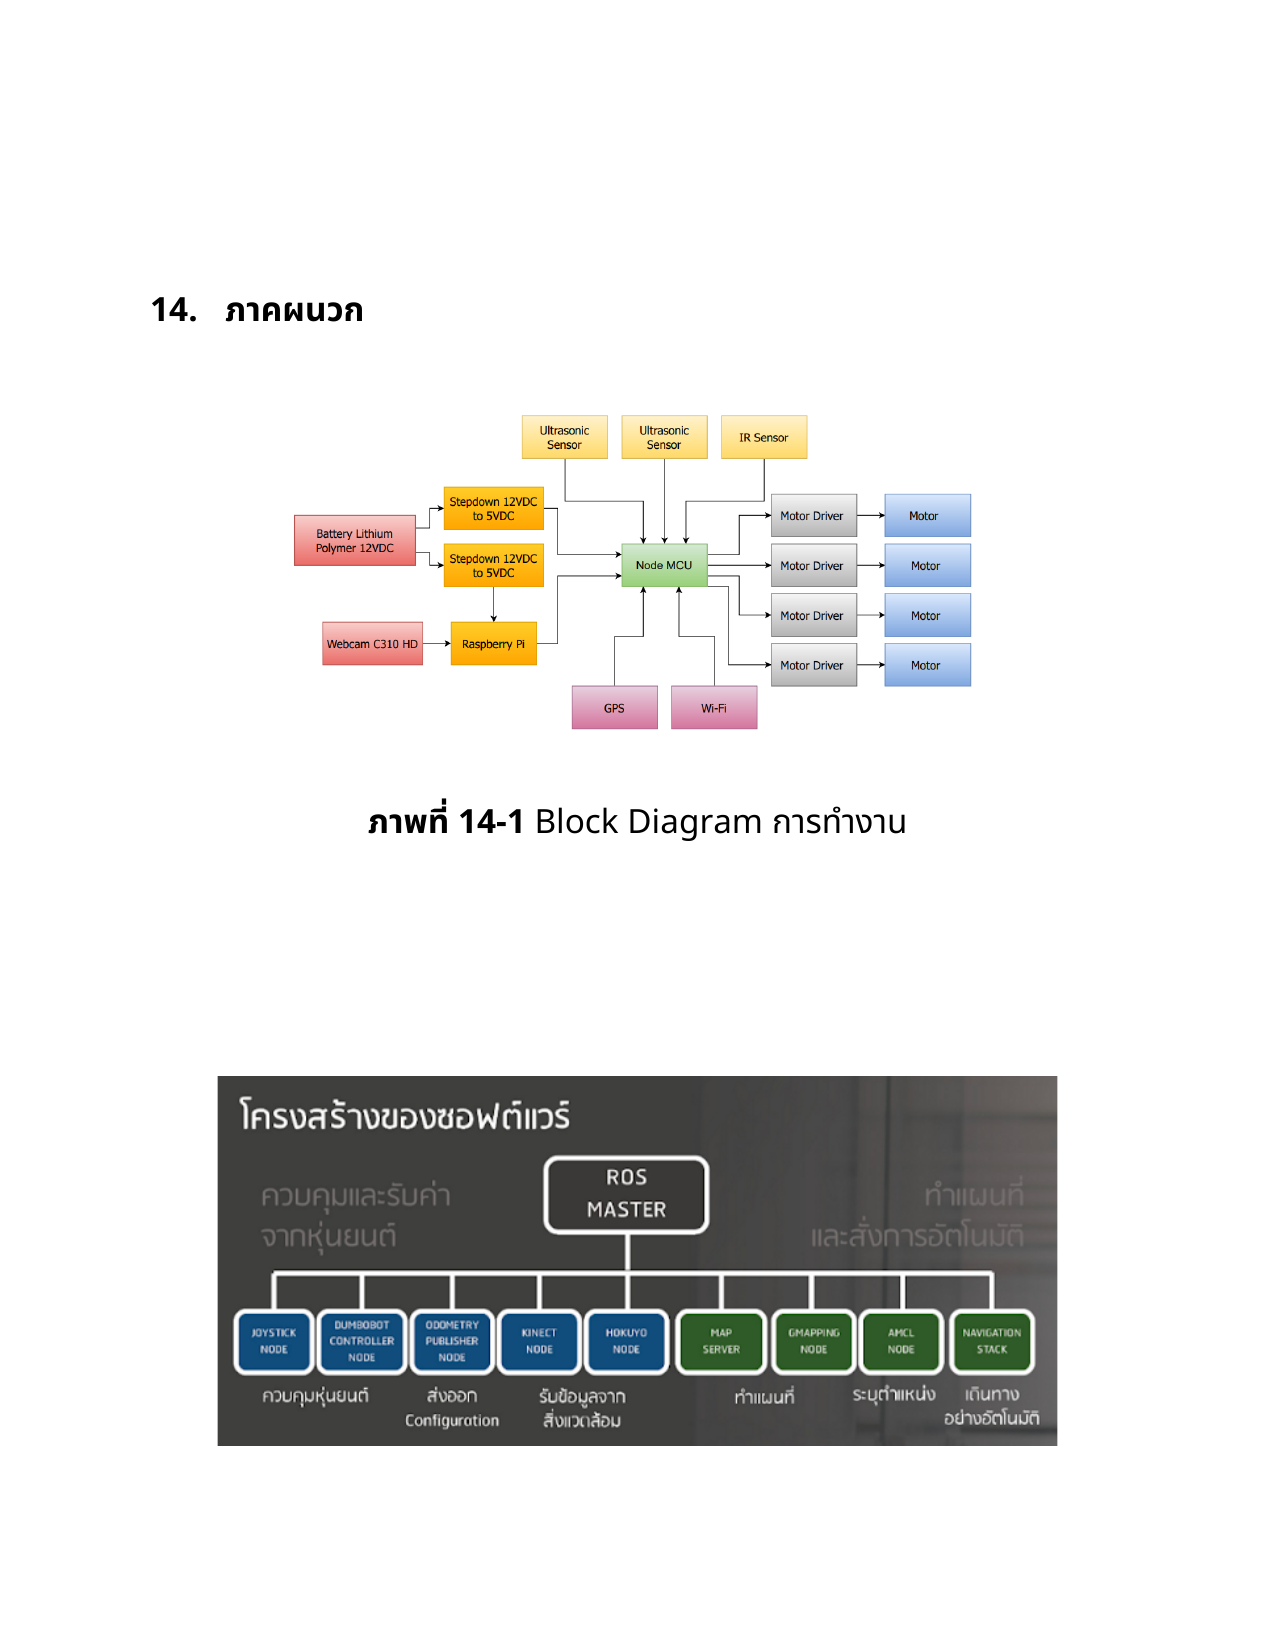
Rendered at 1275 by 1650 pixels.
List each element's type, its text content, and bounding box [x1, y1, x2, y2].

picture [285, 382, 990, 753]
picture [217, 1076, 1058, 1446]
text ภาพที่ 14-1 Block Diagram การทำงาน [150, 798, 1125, 849]
list ภาคผนวก [150, 286, 1125, 337]
